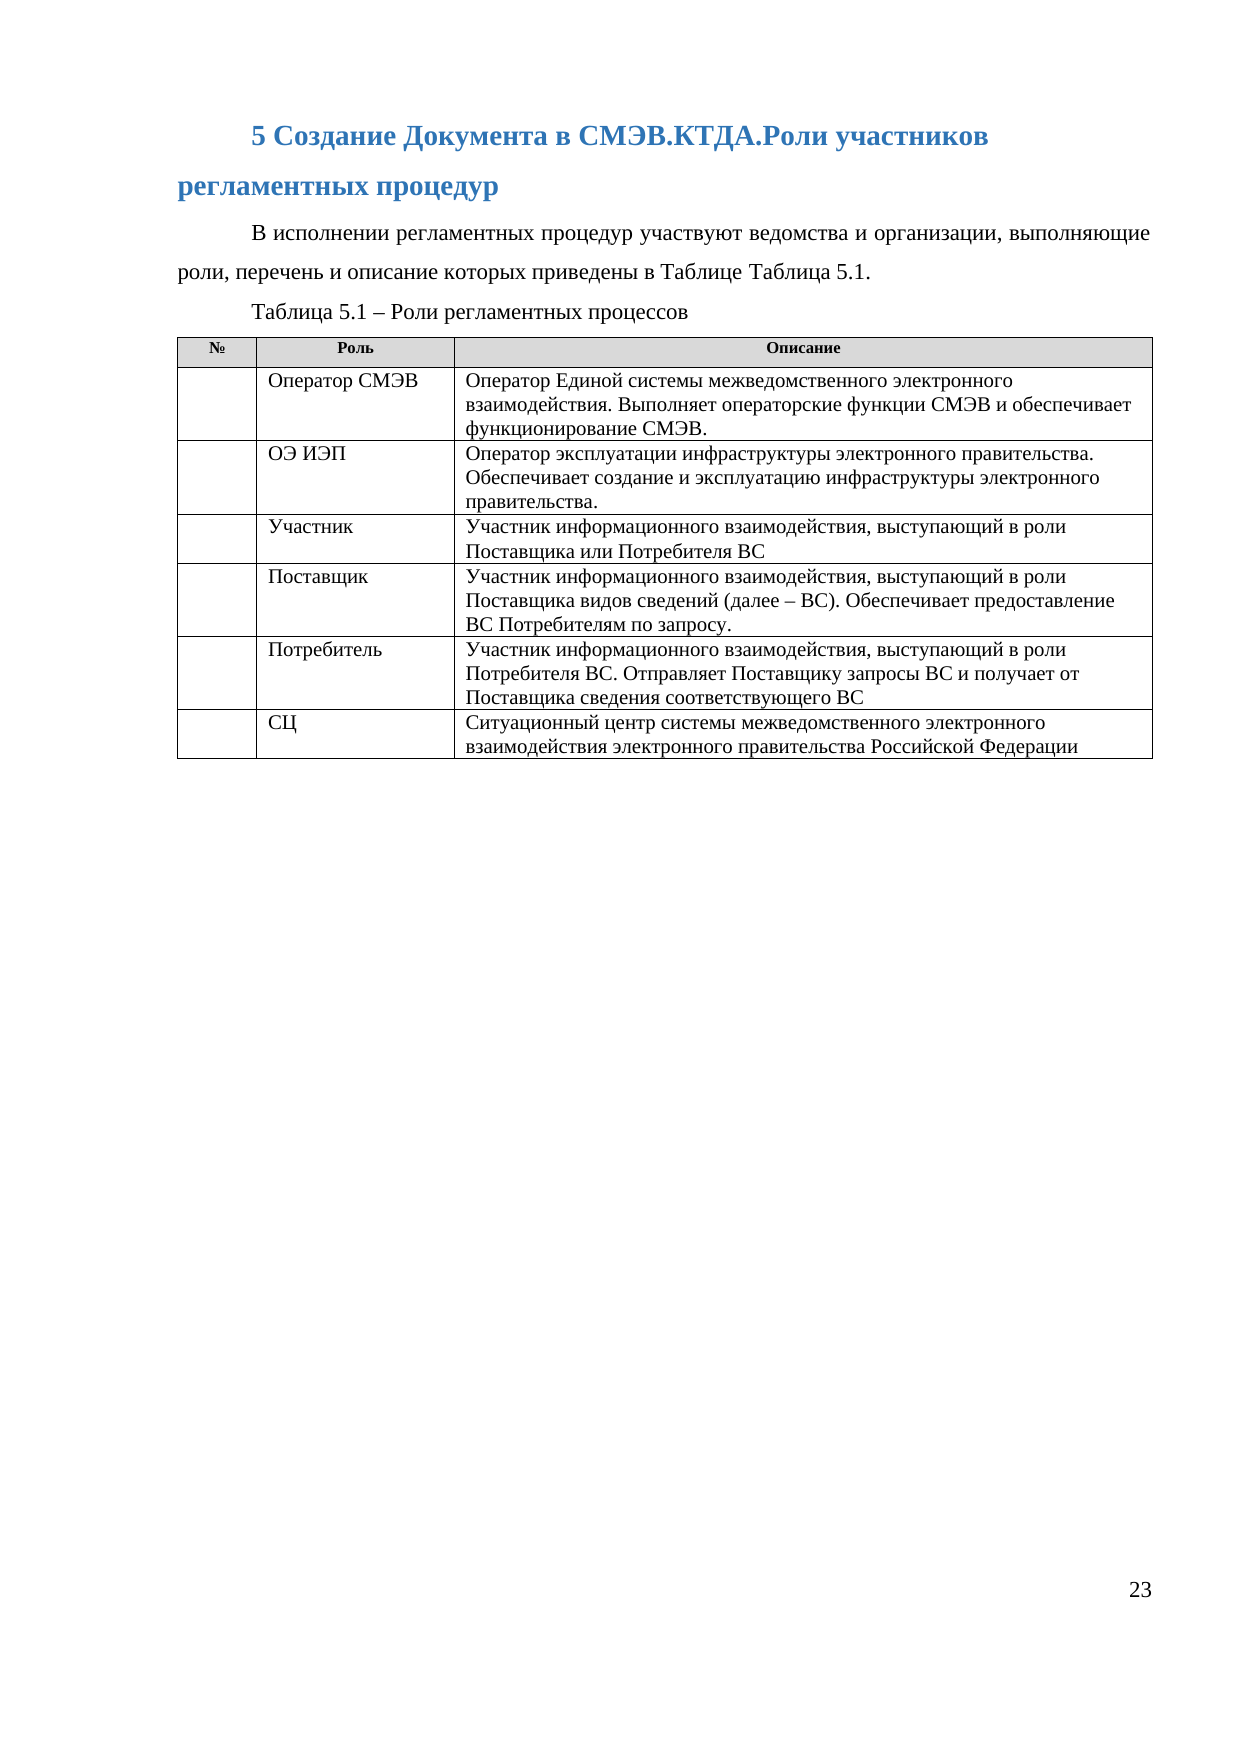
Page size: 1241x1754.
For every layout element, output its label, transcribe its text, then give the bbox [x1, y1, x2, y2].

table_cell Оператор СМЭВ [257, 368, 454, 440]
table_cell [178, 710, 256, 758]
table_cell [178, 368, 256, 440]
table_cell Оператор Единой системы межведомственного электронного взаимодействия. Выполняет операторские функции СМЭВ и обеспечивает функционирование СМЭВ. [455, 368, 1152, 440]
table_cell СЦ [257, 710, 454, 758]
table_cell Поставщик [257, 564, 454, 636]
table_cell Оператор эксплуатации инфраструктуры электронного правительства. Обеспечивает создание и эксплуатацию инфраструктуры электронного правительства. [455, 441, 1152, 513]
text Таблица 5.1 – Роли регламентных процессов [177, 298, 1152, 324]
table_cell Участник информационного взаимодействия, выступающий в роли Потребителя ВС. Отправляет Поставщику запросы ВС и получает от Поставщика сведения соответствующего ВС [455, 637, 1152, 709]
table_cell Ситуационный центр системы межведомственного электронного взаимодействия электронного правительства Российской Федерации [455, 710, 1152, 758]
text В исполнении регламентных процедур участвуют ведомства и организации, выполняющие роли, перечень и описание которых приведены в Таблице 2. [177, 219, 1152, 284]
table_cell Участник информационного взаимодействия, выступающий в роли Поставщика видов сведений (далее – ВС). Обеспечивает предоставление ВС Потребителям по запросу. [455, 564, 1152, 636]
table_cell [178, 564, 256, 636]
table_header № [178, 338, 256, 367]
table_cell [178, 637, 256, 709]
subtitle Создание Документа в СМЭВ.КТДА.Роли участников регламентных процедур [177, 118, 1152, 202]
table_cell Потребитель [257, 637, 454, 709]
table_cell ОЭ ИЭП [257, 441, 454, 513]
table_cell [178, 441, 256, 513]
table_cell Участник [257, 515, 454, 563]
table_header Роль [257, 338, 454, 367]
table_cell Участник информационного взаимодействия, выступающий в роли Поставщика или Потребителя ВС [455, 515, 1152, 563]
table_header Описание [455, 338, 1152, 367]
table_cell [178, 515, 256, 563]
